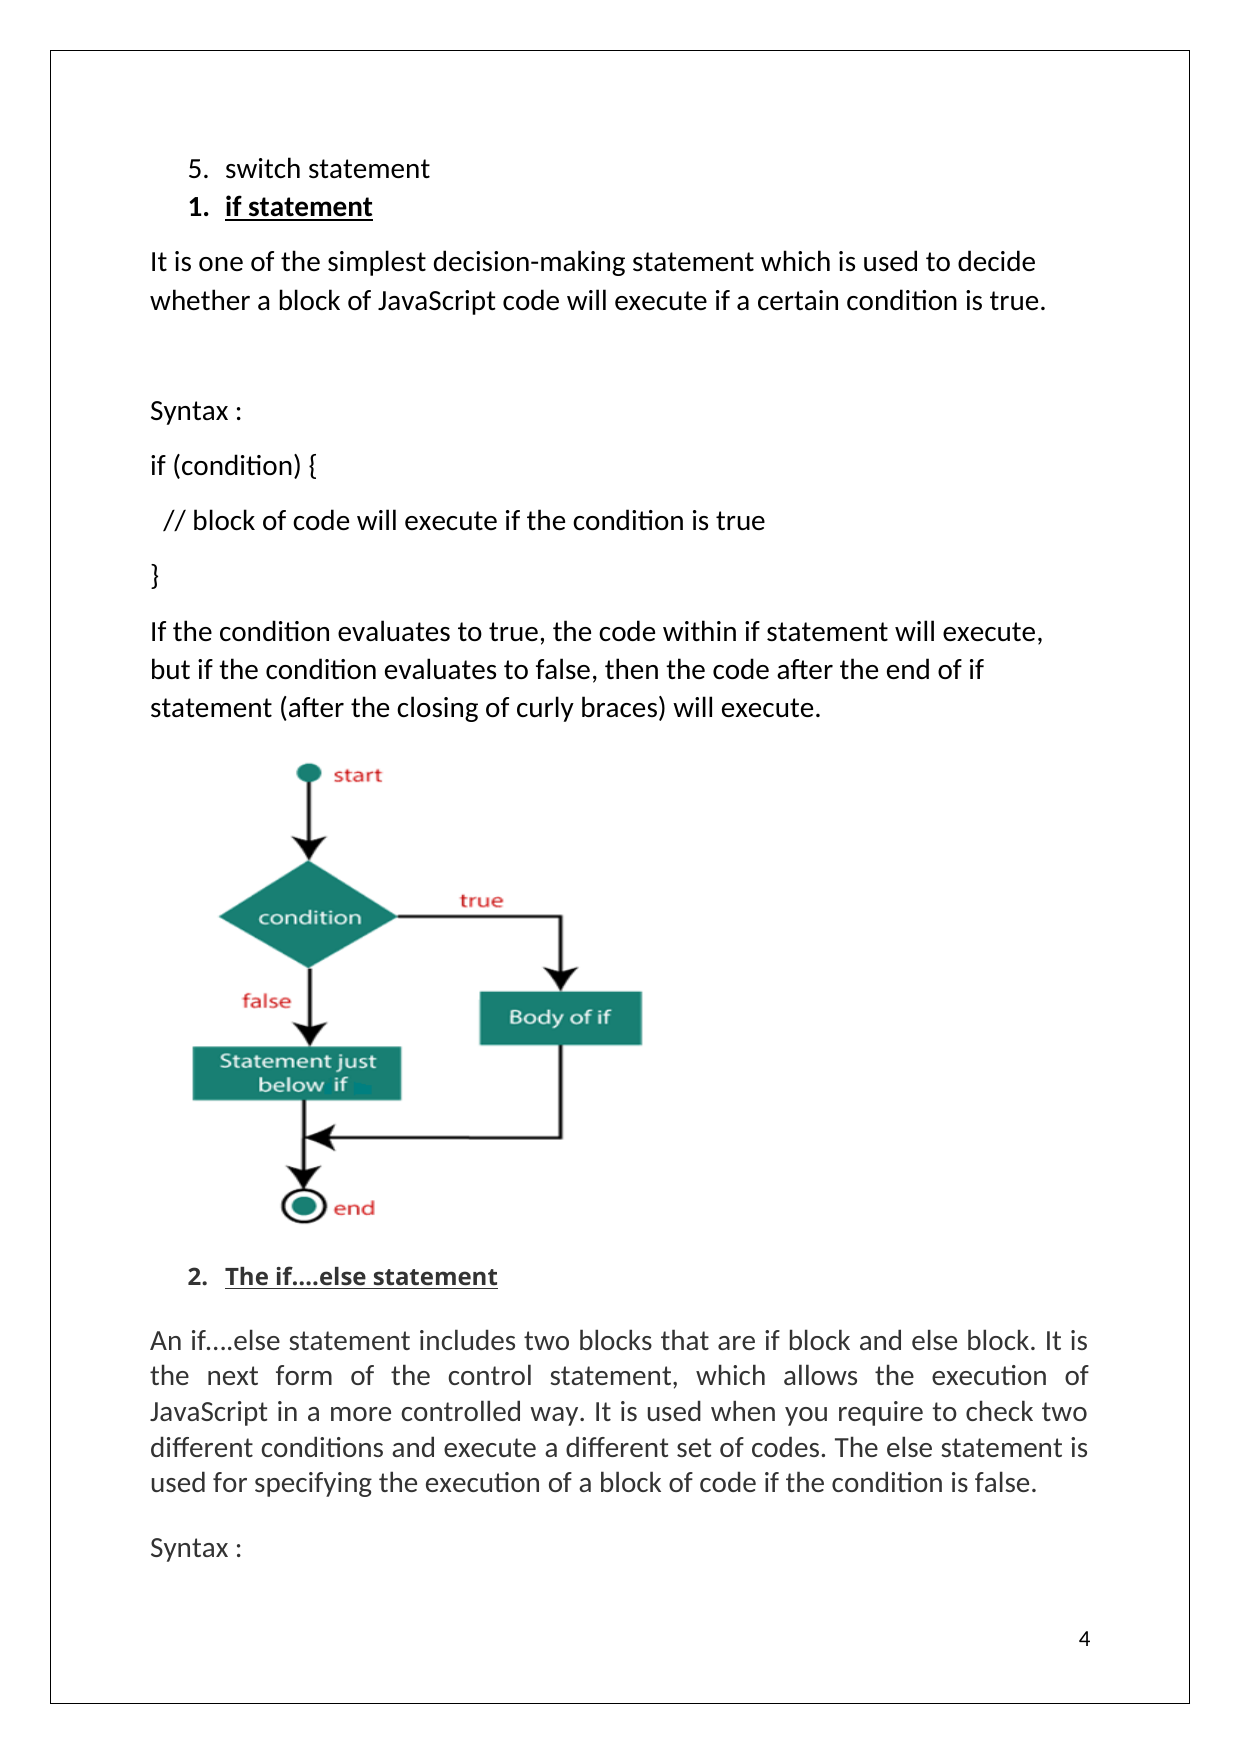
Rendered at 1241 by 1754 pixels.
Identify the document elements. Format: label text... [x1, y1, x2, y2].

text if (condition) { [150, 447, 1090, 483]
list The if….else statement [187, 1260, 1090, 1293]
list switch statement [187, 150, 1090, 186]
text An if….else statement includes two blocks that are if block and else block. It is the next form of the control statement, which allows the execution of JavaScript in a more controlled way. It is used when you require to check two different conditions and execute a different set of codes. The else statement is used for specifying the execution of a block of code if the condition is false. [150, 1322, 1090, 1500]
text It is one of the simplest decision-making statement which is used to decide whether a block of JavaScript code will execute if a certain condition is true. [150, 243, 1090, 318]
text If the condition evaluates to true, the code within if statement will execute, but if the condition evaluates to false, then the code after the end of if statement (after the closing of curly braces) will execute. [150, 613, 1090, 725]
text } [150, 557, 1090, 593]
list if statement [187, 188, 1090, 224]
text // block of code will execute if the condition is true [150, 502, 1090, 538]
text Syntax : [150, 1529, 1090, 1565]
text Syntax : [150, 392, 1090, 428]
picture [150, 757, 647, 1231]
